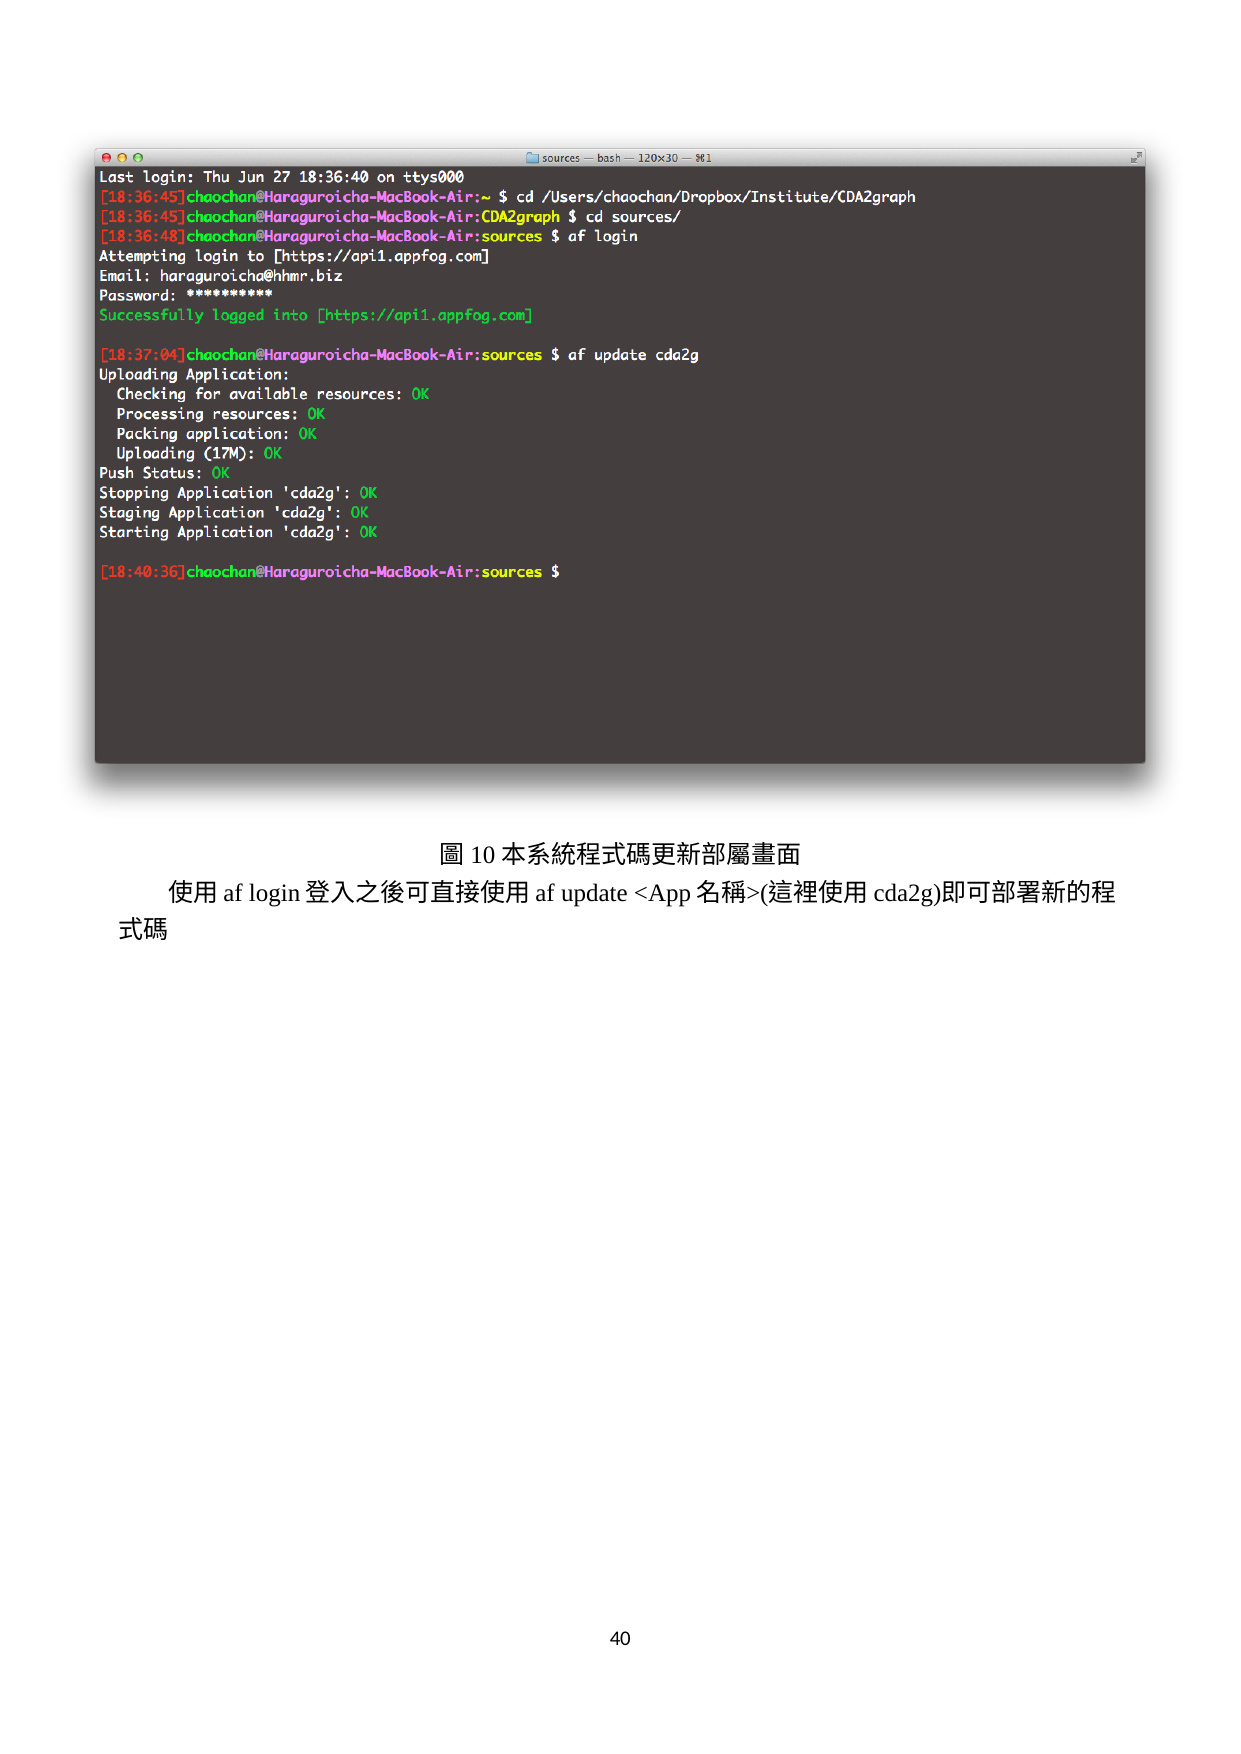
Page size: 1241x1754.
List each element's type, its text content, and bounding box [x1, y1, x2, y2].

picture [50, 121, 1190, 825]
text 圖 10 本系統程式碼更新部屬畫面 [1, 834, 1239, 872]
text 使用af login登入之後可直接使用af update <App名稱>(這裡使用cda2g)即可部署新的程式碼 [118, 872, 1122, 947]
